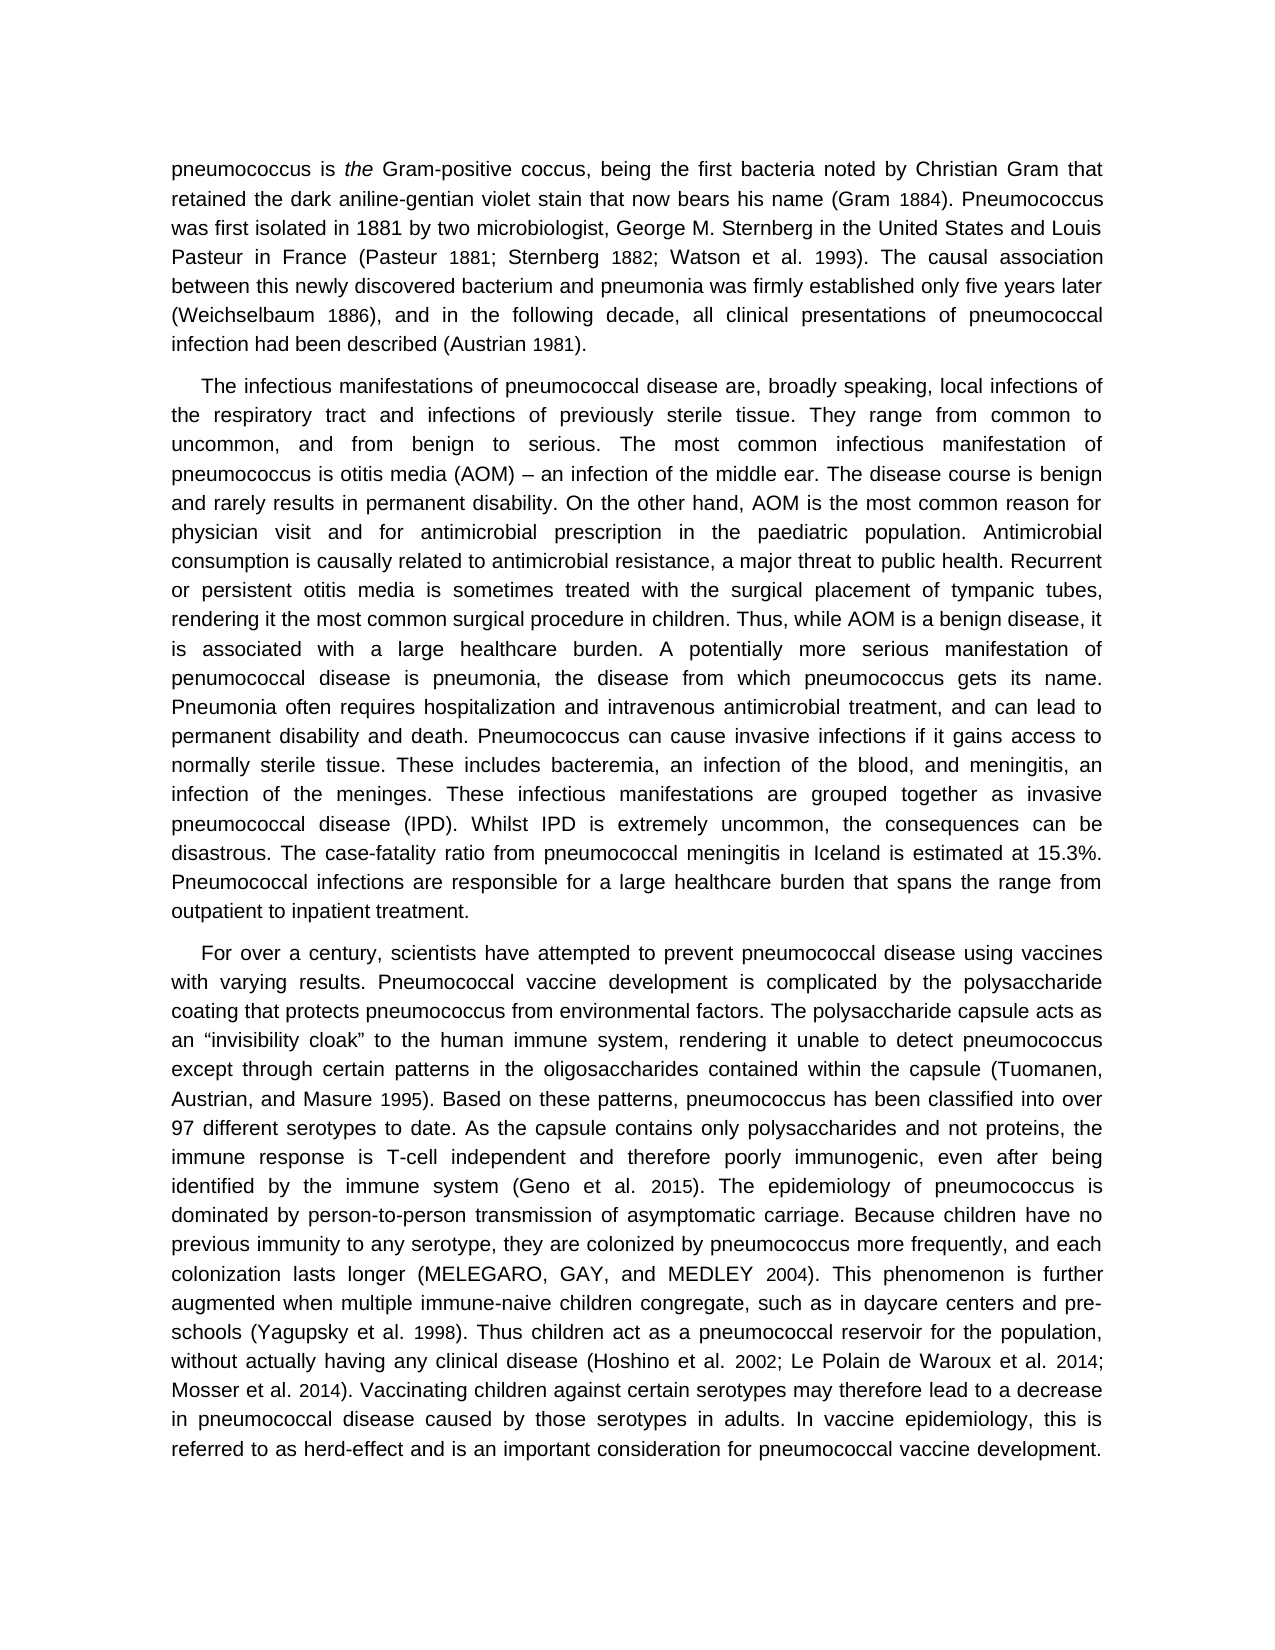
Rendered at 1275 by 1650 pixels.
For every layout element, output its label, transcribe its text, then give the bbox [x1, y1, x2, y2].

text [171, 937, 1104, 1462]
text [171, 153, 1104, 358]
text The infectious manifestations of pneumococcal disease are, broadly speaking, local infections of the respiratory tract and infections of previously sterile tissue. They range from common to uncommon, and from benign to serious. The most common infectious manifestation of pneumococcus is otitis media (AOM) – an infection of the middle ear. The disease course is benign and rarely results in permanent disability. On the other hand, AOM is the most common reason for physician visit and for antimicrobial prescription in the paediatric population. Antimicrobial consumption is causally related to antimicrobial resistance, a major threat to public health. Recurrent or persistent otitis media is sometimes treated with the surgical placement of tympanic tubes, rendering it the most common surgical procedure in children. Thus, while AOM is a benign disease, it is associated with a large healthcare burden. A potentially more serious manifestation of penumococcal disease is pneumonia, the disease from which pneumococcus gets its name. Pneumonia often requires hospitalization and intravenous antimicrobial treatment, and can lead to permanent disability and death. Pneumococcus can cause invasive infections if it gains access to normally sterile tissue. These includes bacteremia, an infection of the blood, and meningitis, an infection of the meninges. These infectious manifestations are grouped together as invasive pneumococcal disease (IPD). Whilst IPD is extremely uncommon, the consequences can be disastrous. The case-fatality ratio from pneumococcal meningitis in Iceland is estimated at 15.3%. Pneumococcal infections are responsible for a large healthcare burden that spans the range from outpatient to inpatient treatment. [171, 370, 1104, 924]
